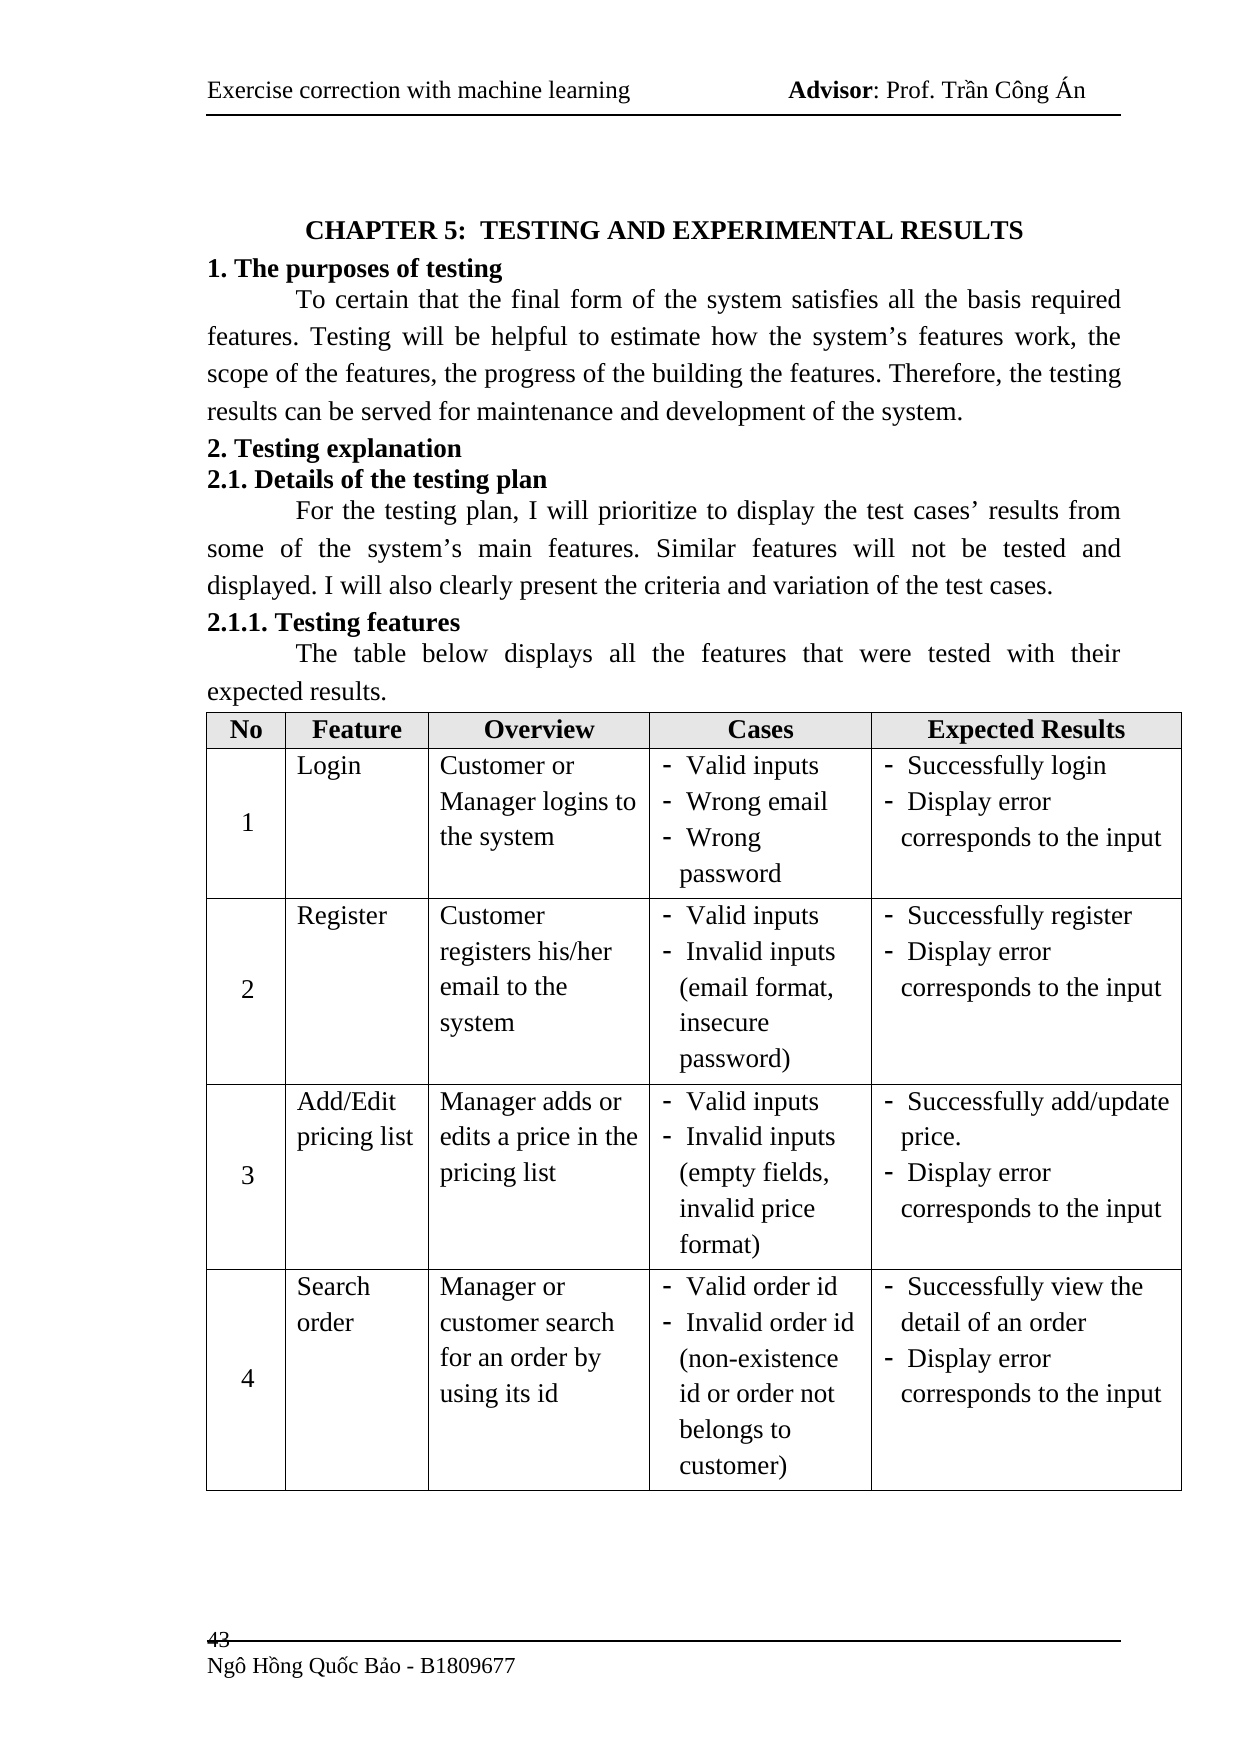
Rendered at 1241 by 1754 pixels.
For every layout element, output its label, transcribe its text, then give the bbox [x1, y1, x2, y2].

table_header Feature [286, 713, 428, 748]
text 2. Testing explanation [207, 432, 1122, 463]
table_cell Add/Edit pricing list [286, 1085, 428, 1269]
table_cell Successfully register Display error corresponds to the input [872, 899, 1181, 1083]
table_cell Successfully view the detail of an order Display error corresponds to the input [872, 1270, 1181, 1490]
table_header Overview [429, 713, 649, 748]
table_header Expected Results [872, 713, 1181, 748]
table_cell Valid inputs Wrong email Wrong password [650, 749, 871, 898]
table_header Cases [650, 713, 871, 748]
table_cell [207, 749, 285, 898]
text 2.1.1. Testing features [207, 606, 1122, 637]
table_cell Valid order id Invalid order id (non-existence id or order not belongs to customer) [650, 1270, 871, 1490]
table_cell Successfully login Display error corresponds to the input [872, 749, 1181, 898]
table_cell Valid inputs Invalid inputs (empty fields, invalid price format) [650, 1085, 871, 1269]
table_cell [207, 899, 285, 1083]
table_cell Manager adds or edits a price in the pricing list [429, 1085, 649, 1269]
table_cell Customer or Manager logins to the system [429, 749, 649, 898]
text For the testing plan, I will prioritize to display the test cases’ results from some of the system’s main features. Similar features will not be tested and displayed. I will also clearly present the criteria and variation of the test cases. [207, 494, 1122, 600]
table_cell Manager or customer search for an order by using its id [429, 1270, 649, 1490]
text TESTING AND EXPERIMENTAL RESULTS [207, 214, 1122, 246]
table_header No [207, 713, 285, 748]
table_cell Successfully add/update price. Display error corresponds to the input [872, 1085, 1181, 1269]
text To certain that the final form of the system satisfies all the basis required features. Testing will be helpful to estimate how the system’s features work, the scope of the features, the progress of the building the features. Therefore, the testing results can be served for maintenance and development of the system. [207, 283, 1122, 426]
table_cell [207, 1085, 285, 1269]
table_cell [207, 1270, 285, 1490]
table_cell Register [286, 899, 428, 1083]
table_cell Search order [286, 1270, 428, 1490]
table_cell Valid inputs Invalid inputs (email format, insecure password) [650, 899, 871, 1083]
text The table below displays all the features that were tested with their expected results. [207, 637, 1122, 706]
text 1. The purposes of testing [207, 252, 1122, 283]
table_cell Login [286, 749, 428, 898]
text 2.1. Details of the testing plan [207, 463, 1122, 494]
table_cell Customer registers his/her email to the system [429, 899, 649, 1083]
